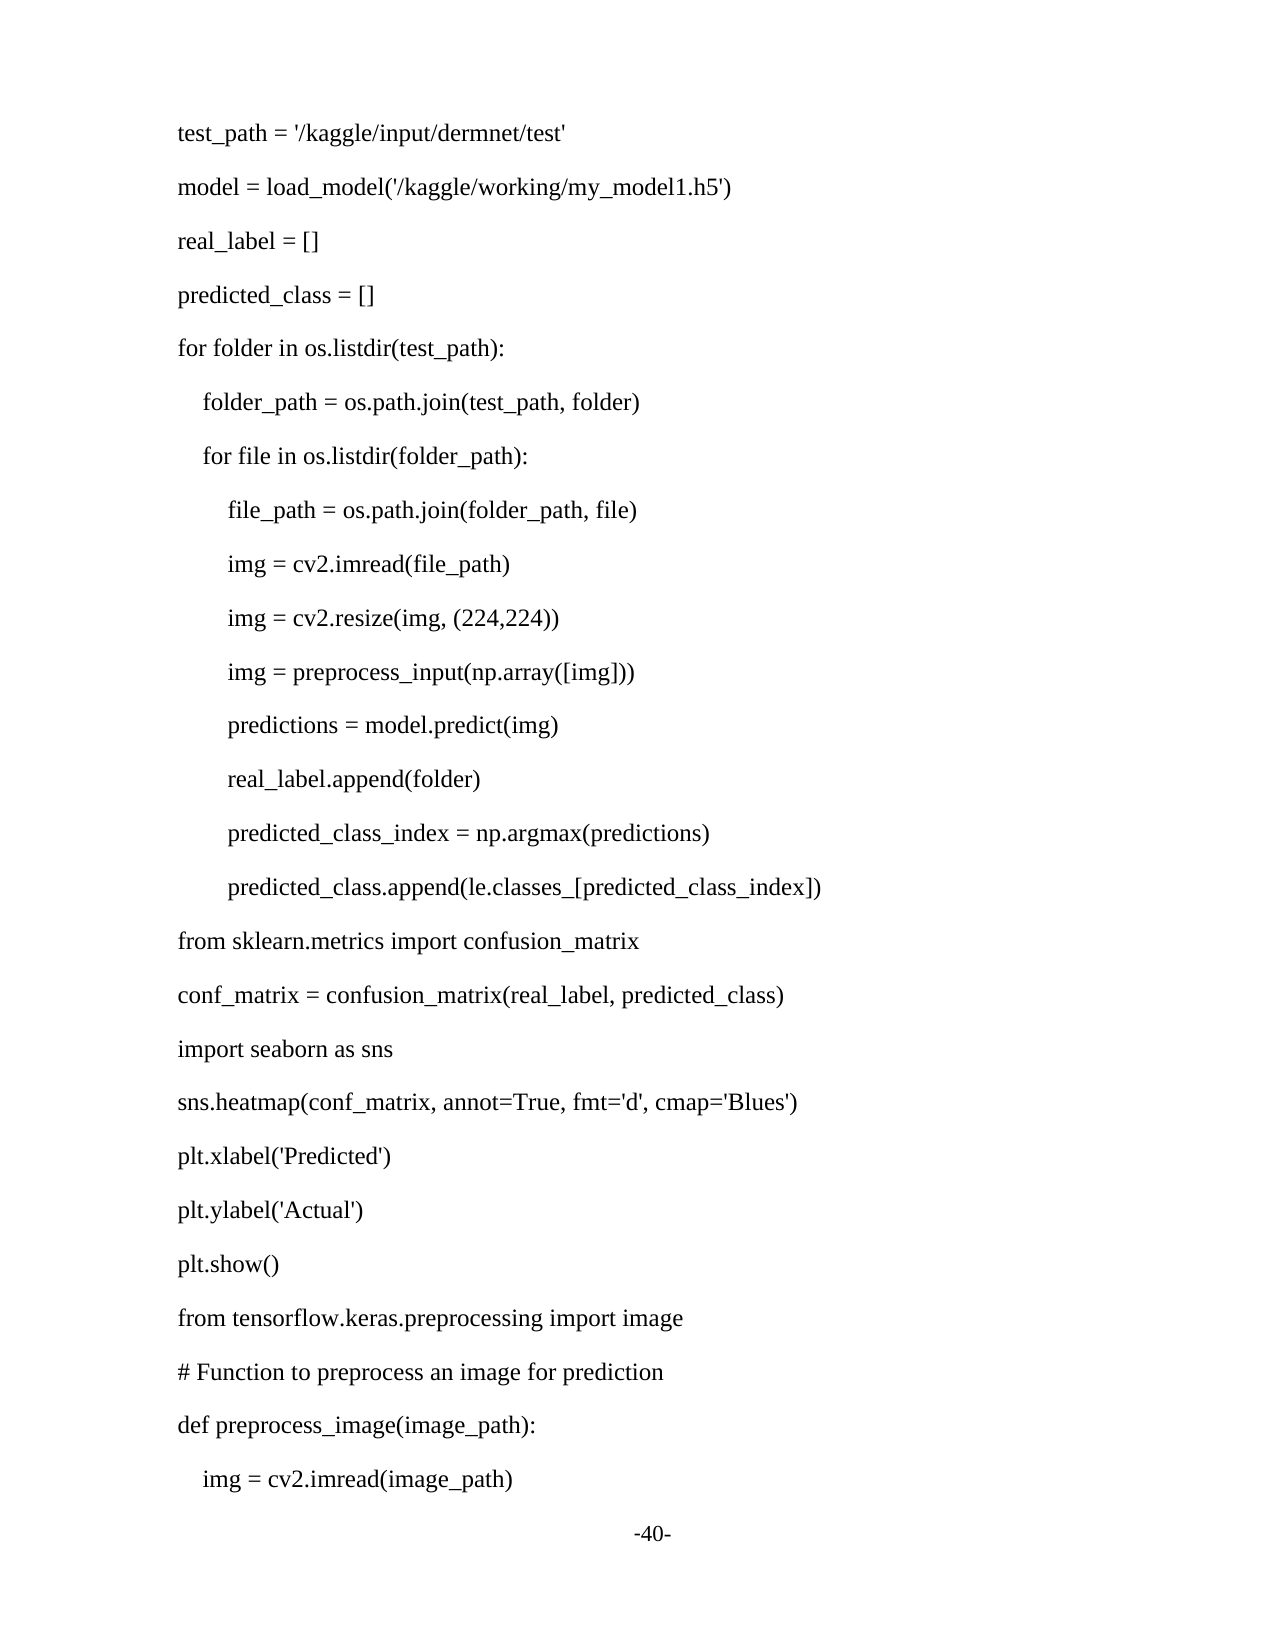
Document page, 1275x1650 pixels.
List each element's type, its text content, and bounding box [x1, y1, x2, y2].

text import seaborn as sns [177, 1034, 1127, 1062]
text predictions = model.predict(img) [177, 711, 1127, 739]
text from sklearn.metrics import confusion_matrix [177, 926, 1127, 955]
text file_path = os.path.join(folder_path, file) [177, 495, 1127, 524]
text img = preprocess_input(np.array([img])) [177, 657, 1127, 685]
text img = cv2.resize(img, (224,224)) [177, 603, 1127, 632]
text plt.show() [177, 1249, 1127, 1278]
text model = load_model('/kaggle/working/my_model1.h5') [177, 172, 1127, 201]
text test_path = '/kaggle/input/dermnet/test' [177, 118, 1127, 147]
text # Function to preprocess an image for prediction [177, 1357, 1127, 1386]
text plt.ylabel('Actual') [177, 1195, 1127, 1224]
text img = cv2.imread(file_path) [177, 549, 1127, 578]
text sns.heatmap(conf_matrix, annot=True, fmt='d', cmap='Blues') [177, 1087, 1127, 1116]
text real_label.append(folder) [177, 764, 1127, 793]
text from tensorflow.keras.preprocessing import image [177, 1303, 1127, 1332]
text for folder in os.listdir(test_path): [177, 333, 1127, 362]
text img = cv2.imread(image_path) [177, 1464, 1127, 1493]
text folder_path = os.path.join(test_path, folder) [177, 387, 1127, 416]
text predicted_class.append(le.classes_[predicted_class_index]) [177, 872, 1127, 901]
text plt.xlabel('Predicted') [177, 1141, 1127, 1170]
text conf_matrix = confusion_matrix(real_label, predicted_class) [177, 980, 1127, 1008]
text predicted_class = [] [177, 280, 1127, 308]
text for file in os.listdir(folder_path): [177, 441, 1127, 470]
text def preprocess_image(image_path): [177, 1411, 1127, 1439]
text real_label = [] [177, 226, 1127, 254]
text predicted_class_index = np.argmax(predictions) [177, 818, 1127, 847]
